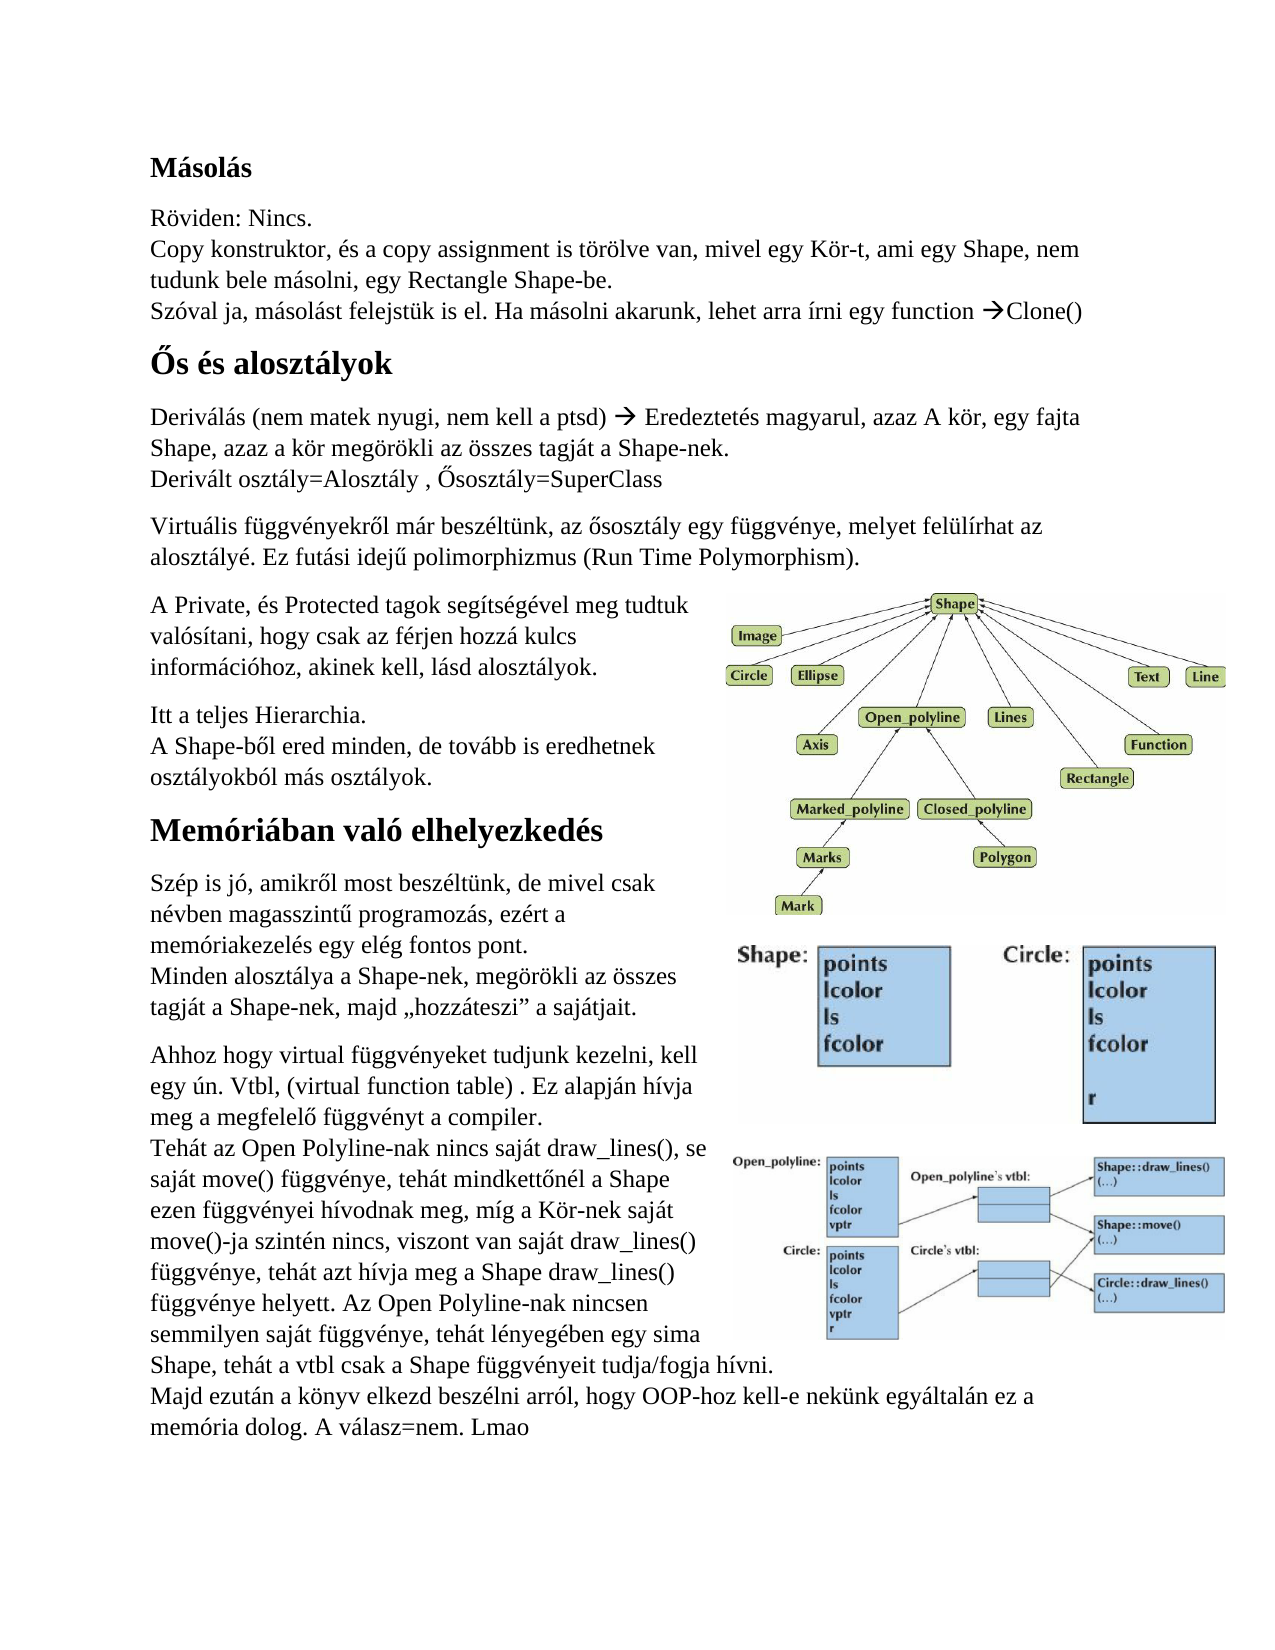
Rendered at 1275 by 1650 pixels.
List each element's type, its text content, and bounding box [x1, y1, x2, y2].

text Röviden: Nincs. Copy konstruktor, és a copy assignment is törölve van, mivel egy Kör-t, ami egy Shape, nem tudunk bele másolni, egy Rectangle Shape-be. Szóval ja, másolást felejstük is el. Ha másolni akarunk, lehet arra írni egy function Clone() [150, 203, 1125, 325]
text Deriválás (nem matek nyugi, nem kell a ptsd) Eredeztetés magyarul, azaz A kör, egy fajta Shape, azaz a kör megörökli az összes tagját a Shape-nek. Derivált osztály=Alosztály , Ősosztály=SuperClass [150, 402, 1125, 492]
text A Private, és Protected tagok segítségével meg tudtuk valósítani, hogy csak az férjen hozzá kulcs információhoz, akinek kell, lásd alosztályok. [150, 590, 1125, 681]
text Virtuális függvényekről már beszéltünk, az ősosztály egy függvénye, melyet felülírhat az alosztályé. Ez futási idejű polimorphizmus (Run Time Polymorphism). [150, 511, 1125, 571]
text Másolás [150, 150, 1125, 183]
text Szép is jó, amikről most beszéltünk, de mivel csak névben magasszintű programozás, ezért a memóriakezelés egy elég fontos pont. Minden alosztálya a Shape-nek, megörökli az összes tagját a Shape-nek, majd „hozzáteszi” a sajátjait. [150, 868, 1125, 1021]
text Ős és alosztályok [150, 344, 1125, 382]
text Memóriában való elhelyezkedés [150, 810, 725, 848]
picture [729, 923, 1226, 1126]
text Itt a teljes Hierarchia. A Shape-ből ered minden, de tovább is eredhetnek osztályokból más osztályok. [150, 700, 725, 791]
text Ahhoz hogy virtual függvényeket tudjunk kezelni, kell egy ún. Vtbl, (virtual function table) . Ez alapján hívja meg a megfelelő függvényt a compiler. Tehát az Open Polyline-nak nincs saját draw_lines(), se saját move() függvénye, tehát mindkettőnél a Shape ezen függvényei hívodnak meg, míg a Kör-nek saját move()-ja szintén nincs, viszont van saját draw_lines() függvénye, tehát azt hívja meg a Shape draw_lines() függvénye helyett. Az Open Polyline-nak nincsen semmilyen saját függvénye, tehát lényegében egy sima Shape, tehát a vtbl csak a Shape függvényeit tudja/fogja hívni. Majd ezután a könyv elkezd beszélni arról, hogy OOP-hoz kell-e nekünk egyáltalán ez a memória dolog. A válasz=nem. Lmao [150, 1040, 1125, 1441]
picture [732, 1151, 1226, 1340]
